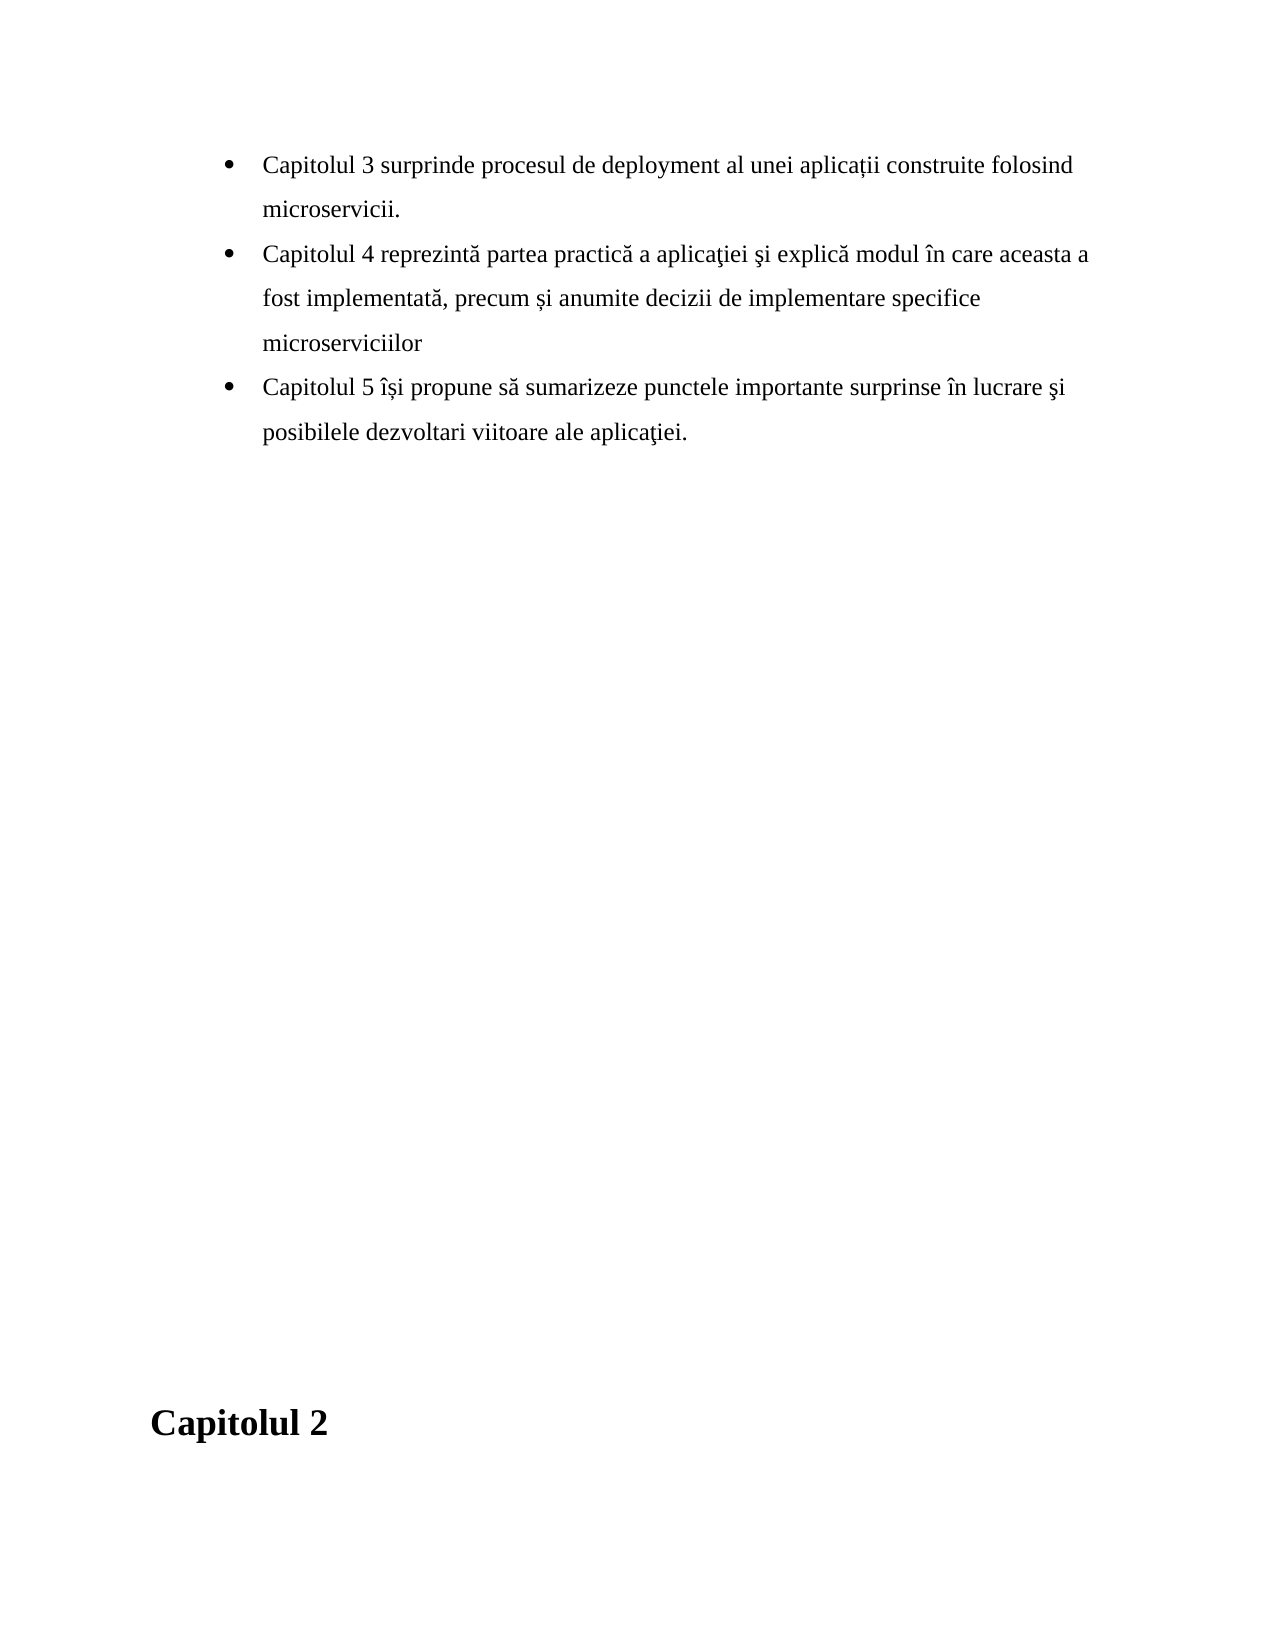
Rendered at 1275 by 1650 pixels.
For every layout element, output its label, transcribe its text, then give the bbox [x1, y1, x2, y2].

list Capitolul 4 reprezintă partea practică a aplicaţiei şi explică modul în care aceasta a fost implementată, precum și anumite decizii de implementare specifice microserviciilor [225, 239, 1125, 357]
list Capitolul 3 surprinde procesul de deployment al unei aplicații construite folosind microservicii. [225, 150, 1125, 223]
text Capitolul 2 [150, 1400, 1125, 1443]
list Capitolul 5 își propune să sumarizeze punctele importante surprinse în lucrare şi posibilele dezvoltari viitoare ale aplicaţiei. [225, 372, 1125, 446]
